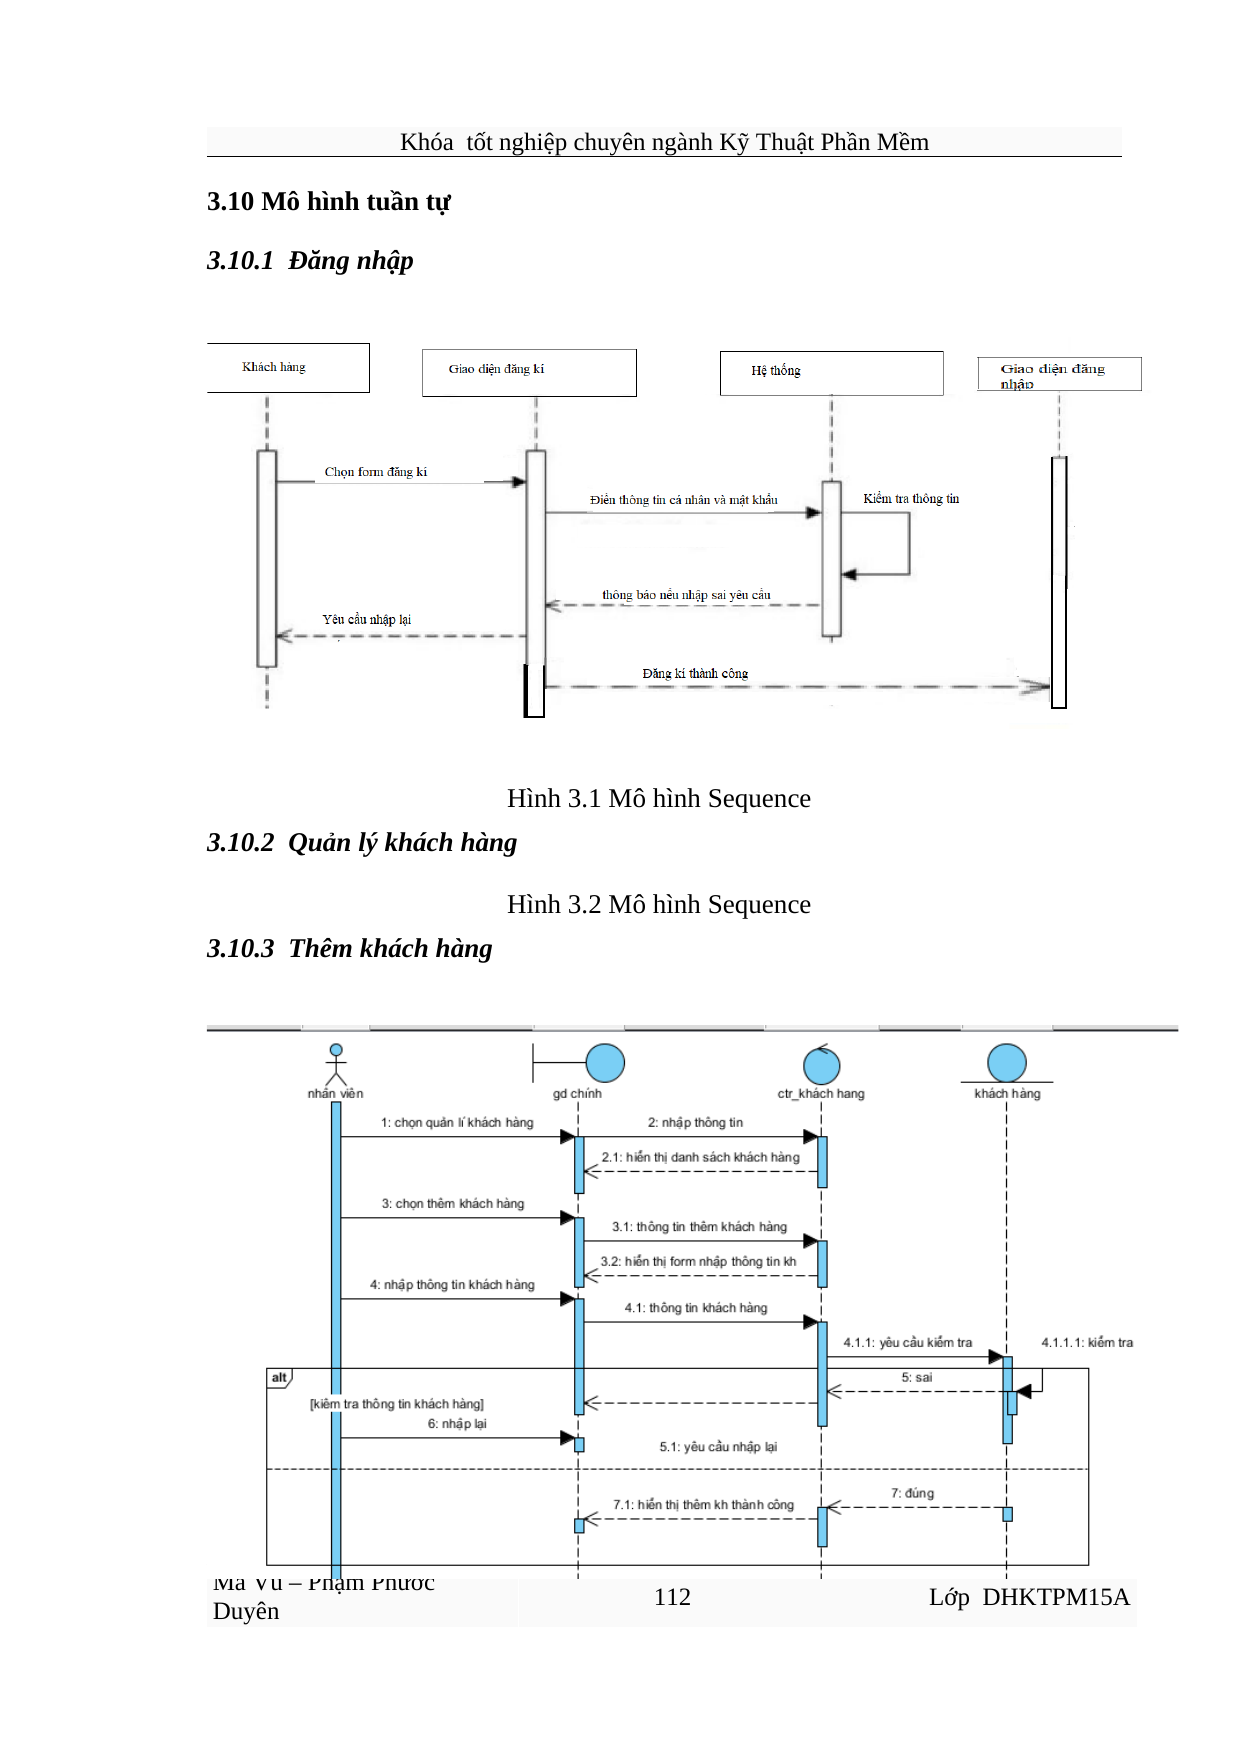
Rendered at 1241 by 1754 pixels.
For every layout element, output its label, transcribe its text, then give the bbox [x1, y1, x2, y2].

subtitle Đăng nhập [207, 244, 1122, 276]
subtitle Mô hình tuần tự [207, 185, 1122, 216]
subtitle Thêm khách hàng [207, 932, 1122, 963]
text Hình 3.2 Mô hình Sequence [432, 888, 1122, 919]
text Hình 3.1 Mô hình Sequence [432, 748, 1122, 813]
picture [206, 337, 1178, 748]
subtitle Quản lý khách hàng [207, 826, 1122, 857]
picture [206, 1025, 1178, 1579]
